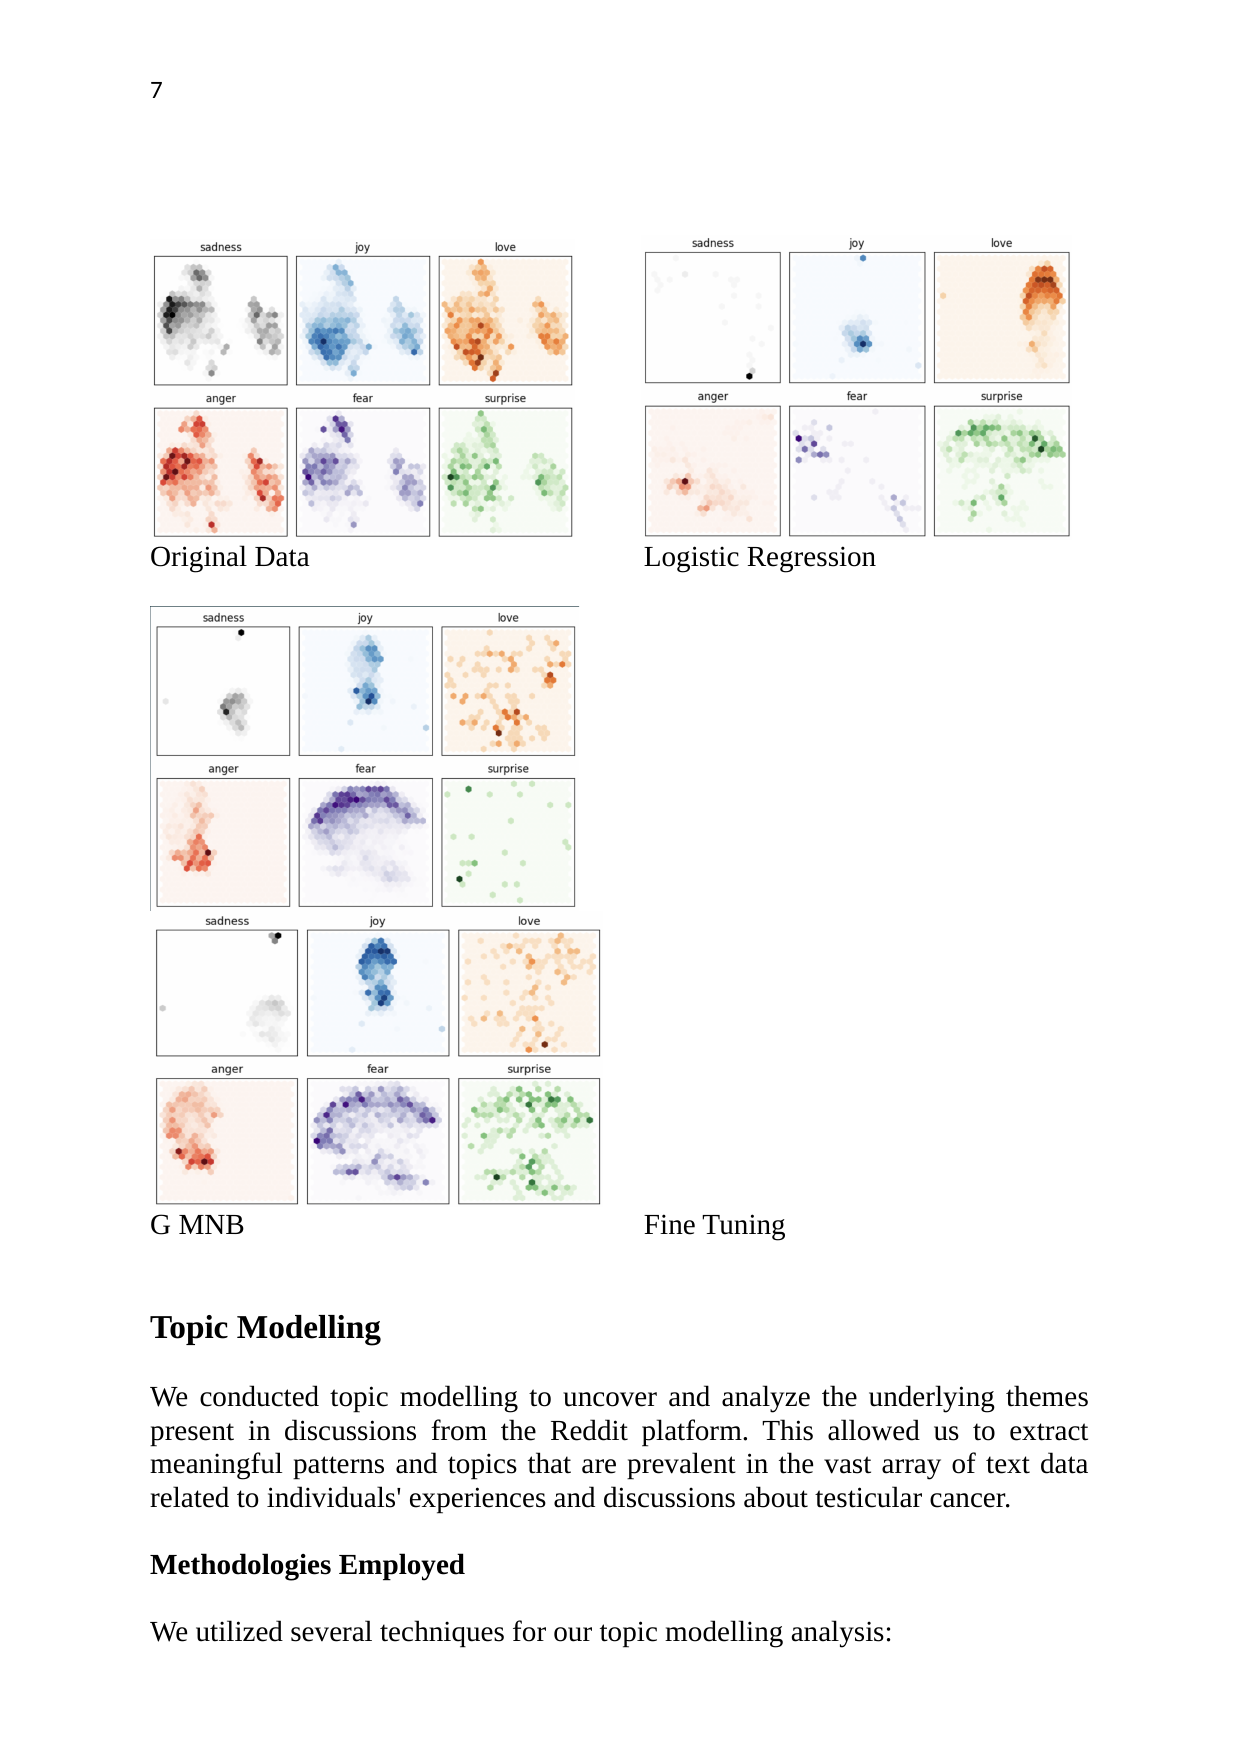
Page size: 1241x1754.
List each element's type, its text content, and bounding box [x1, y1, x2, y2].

text G MNB Fine Tuning [150, 1207, 1090, 1241]
text We utilized several techniques for our topic modelling analysis: [150, 1614, 1090, 1648]
text Methodologies Employed [150, 1547, 1090, 1581]
picture [150, 606, 603, 1207]
text Topic Modelling [150, 1308, 1090, 1346]
picture [641, 235, 1073, 540]
picture [150, 239, 576, 540]
text Original Data Logistic Regression [150, 539, 1090, 573]
text We conducted topic modelling to uncover and analyze the underlying themes present in discussions from the Reddit platform. This allowed us to extract meaningful patterns and topics that are prevalent in the vast array of text data related to individuals' experiences and discussions about testicular cancer. [150, 1379, 1090, 1514]
